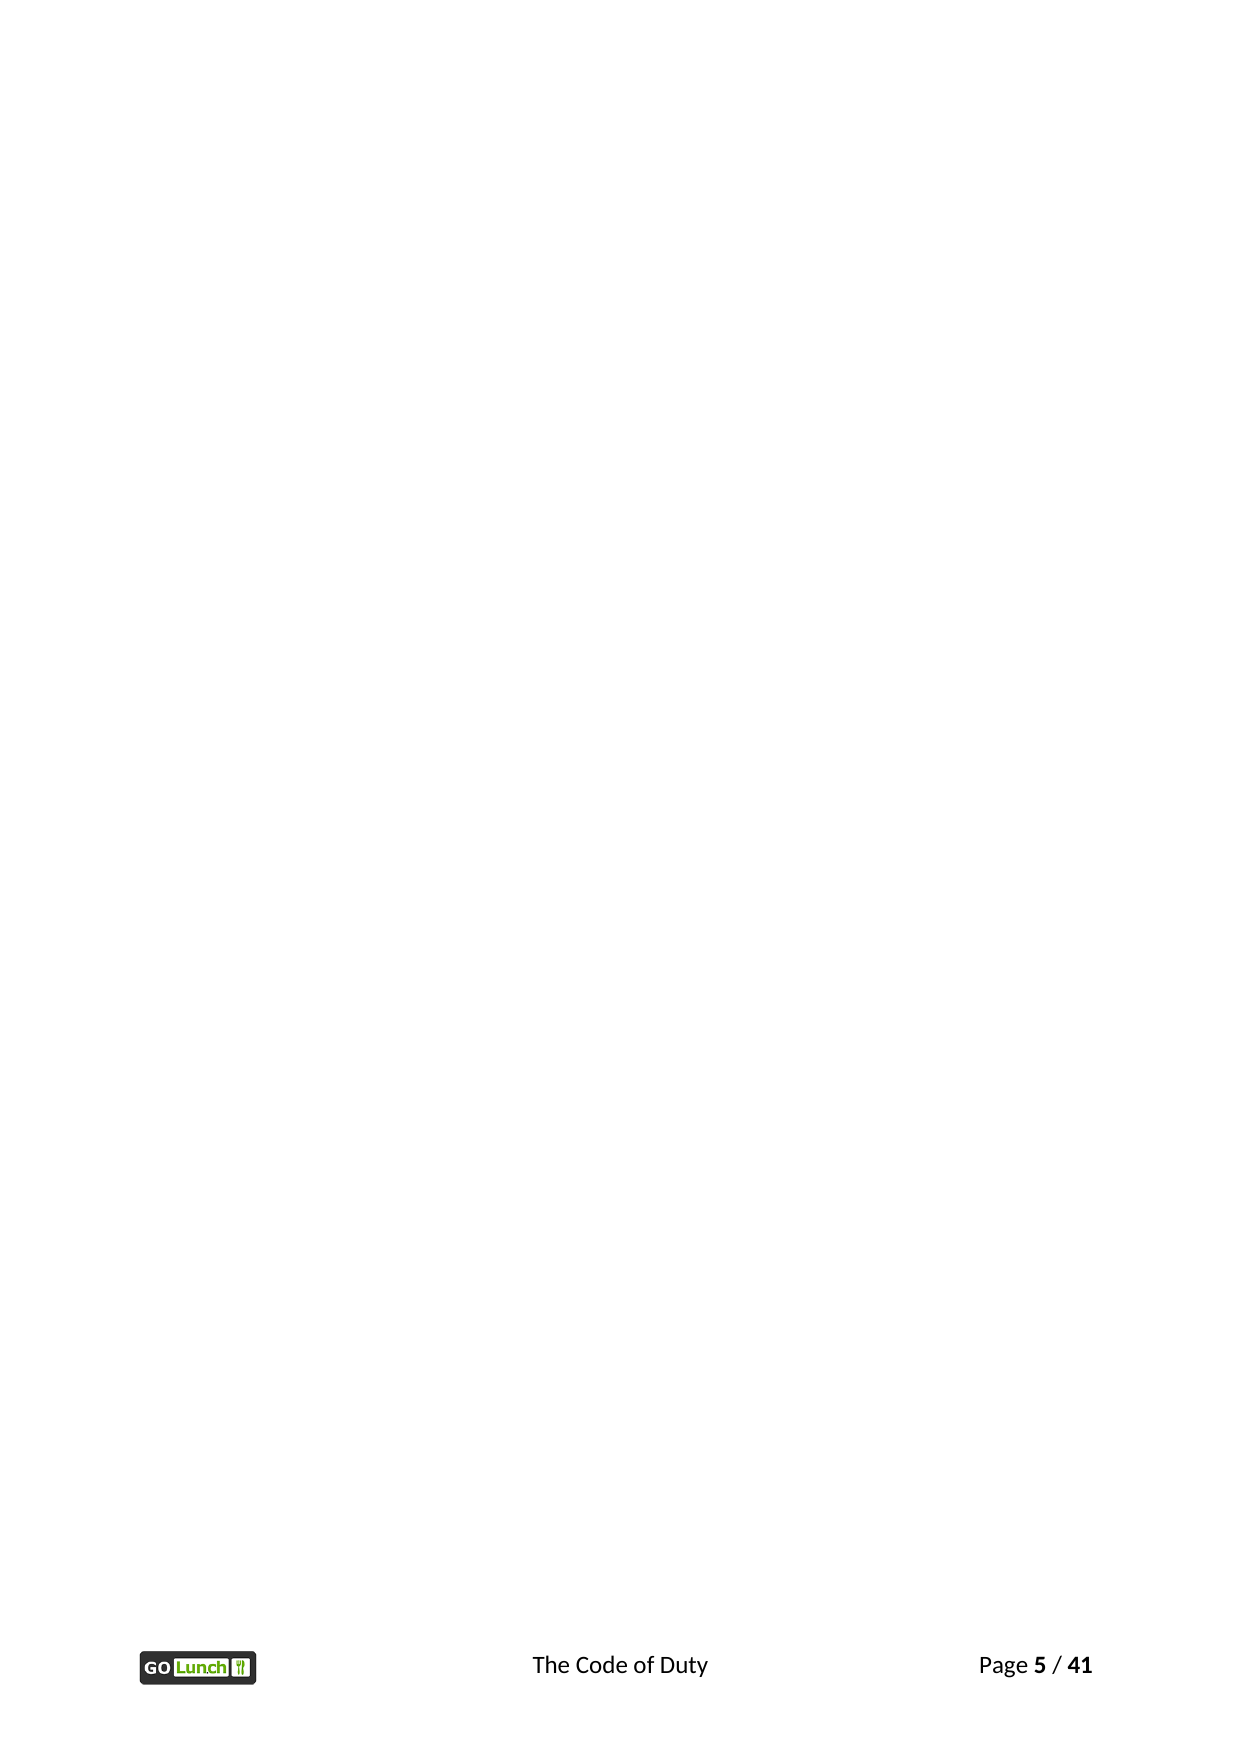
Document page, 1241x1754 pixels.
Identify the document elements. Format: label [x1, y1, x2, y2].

picture [136, 1648, 260, 1687]
